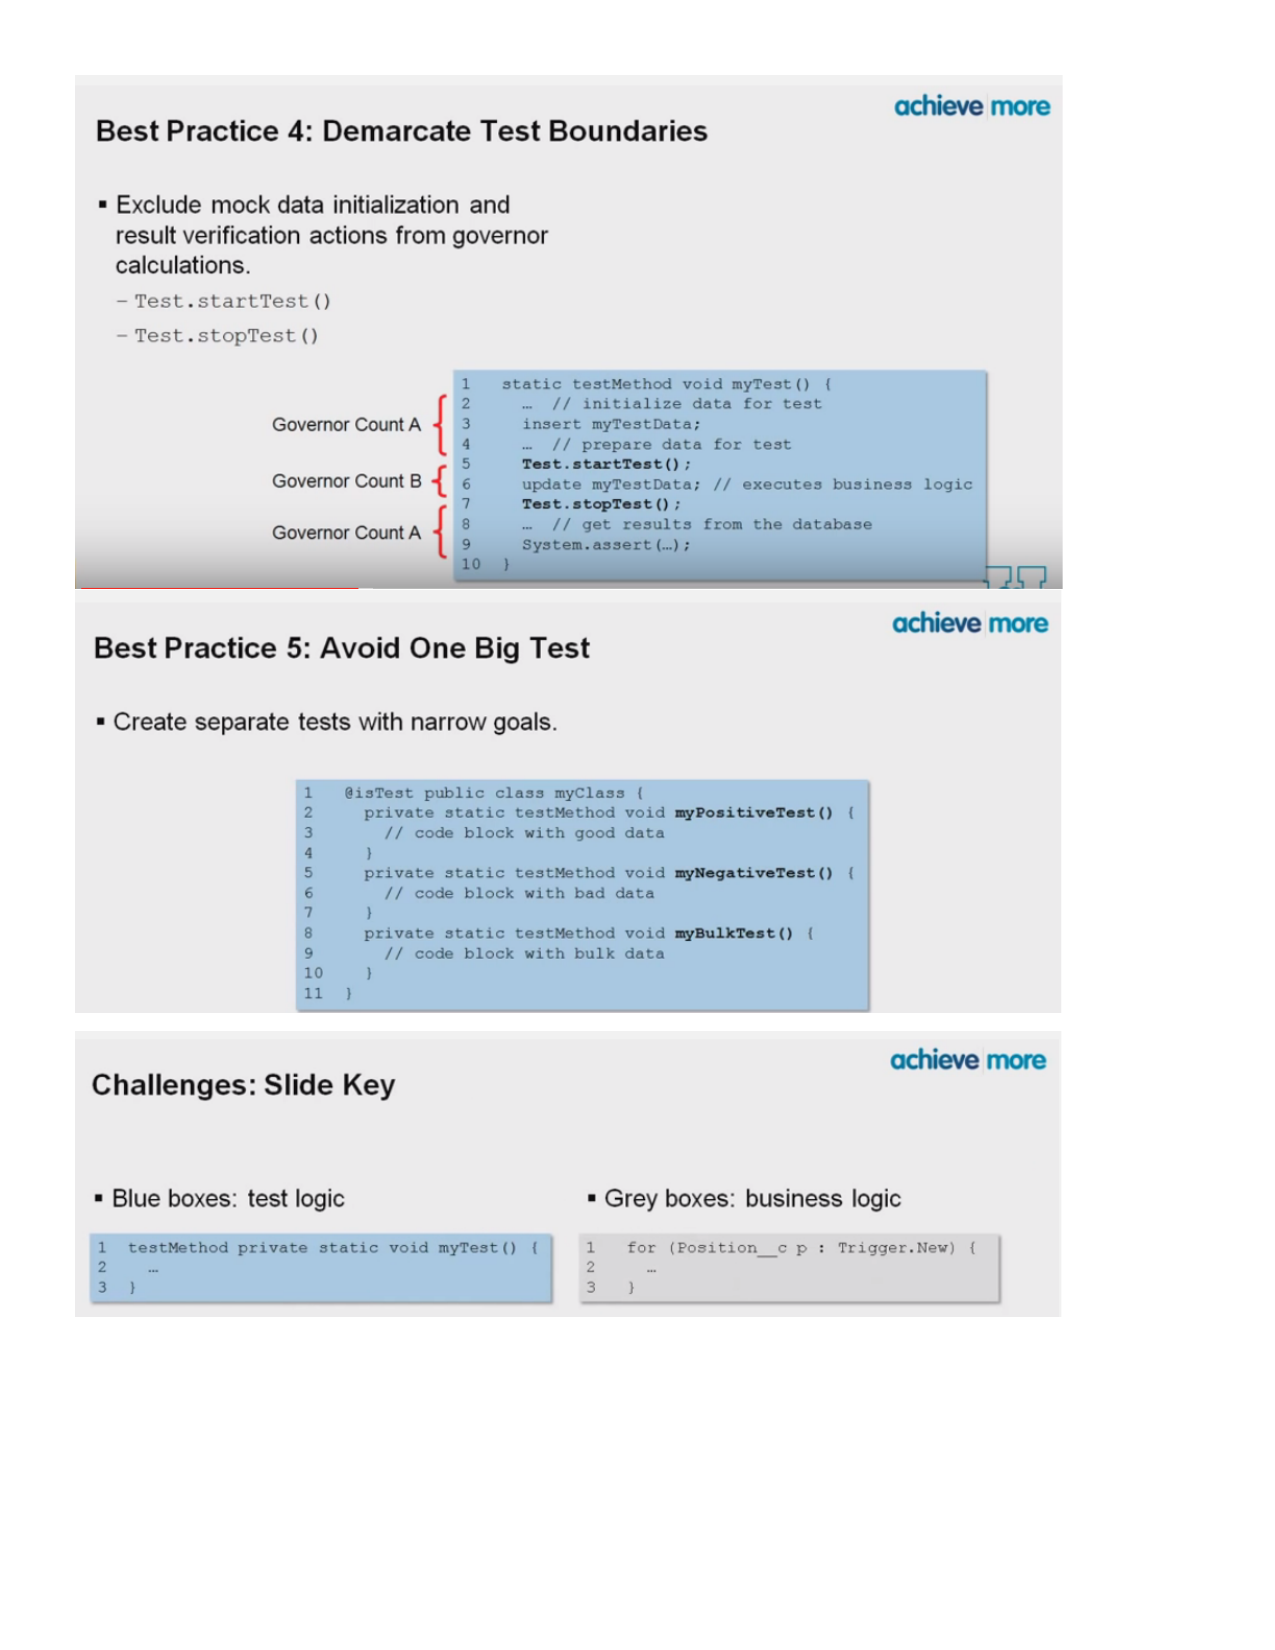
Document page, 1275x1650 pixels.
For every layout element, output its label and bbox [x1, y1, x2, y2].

picture [75, 75, 1063, 589]
picture [75, 590, 1062, 1013]
picture [75, 1031, 1062, 1317]
